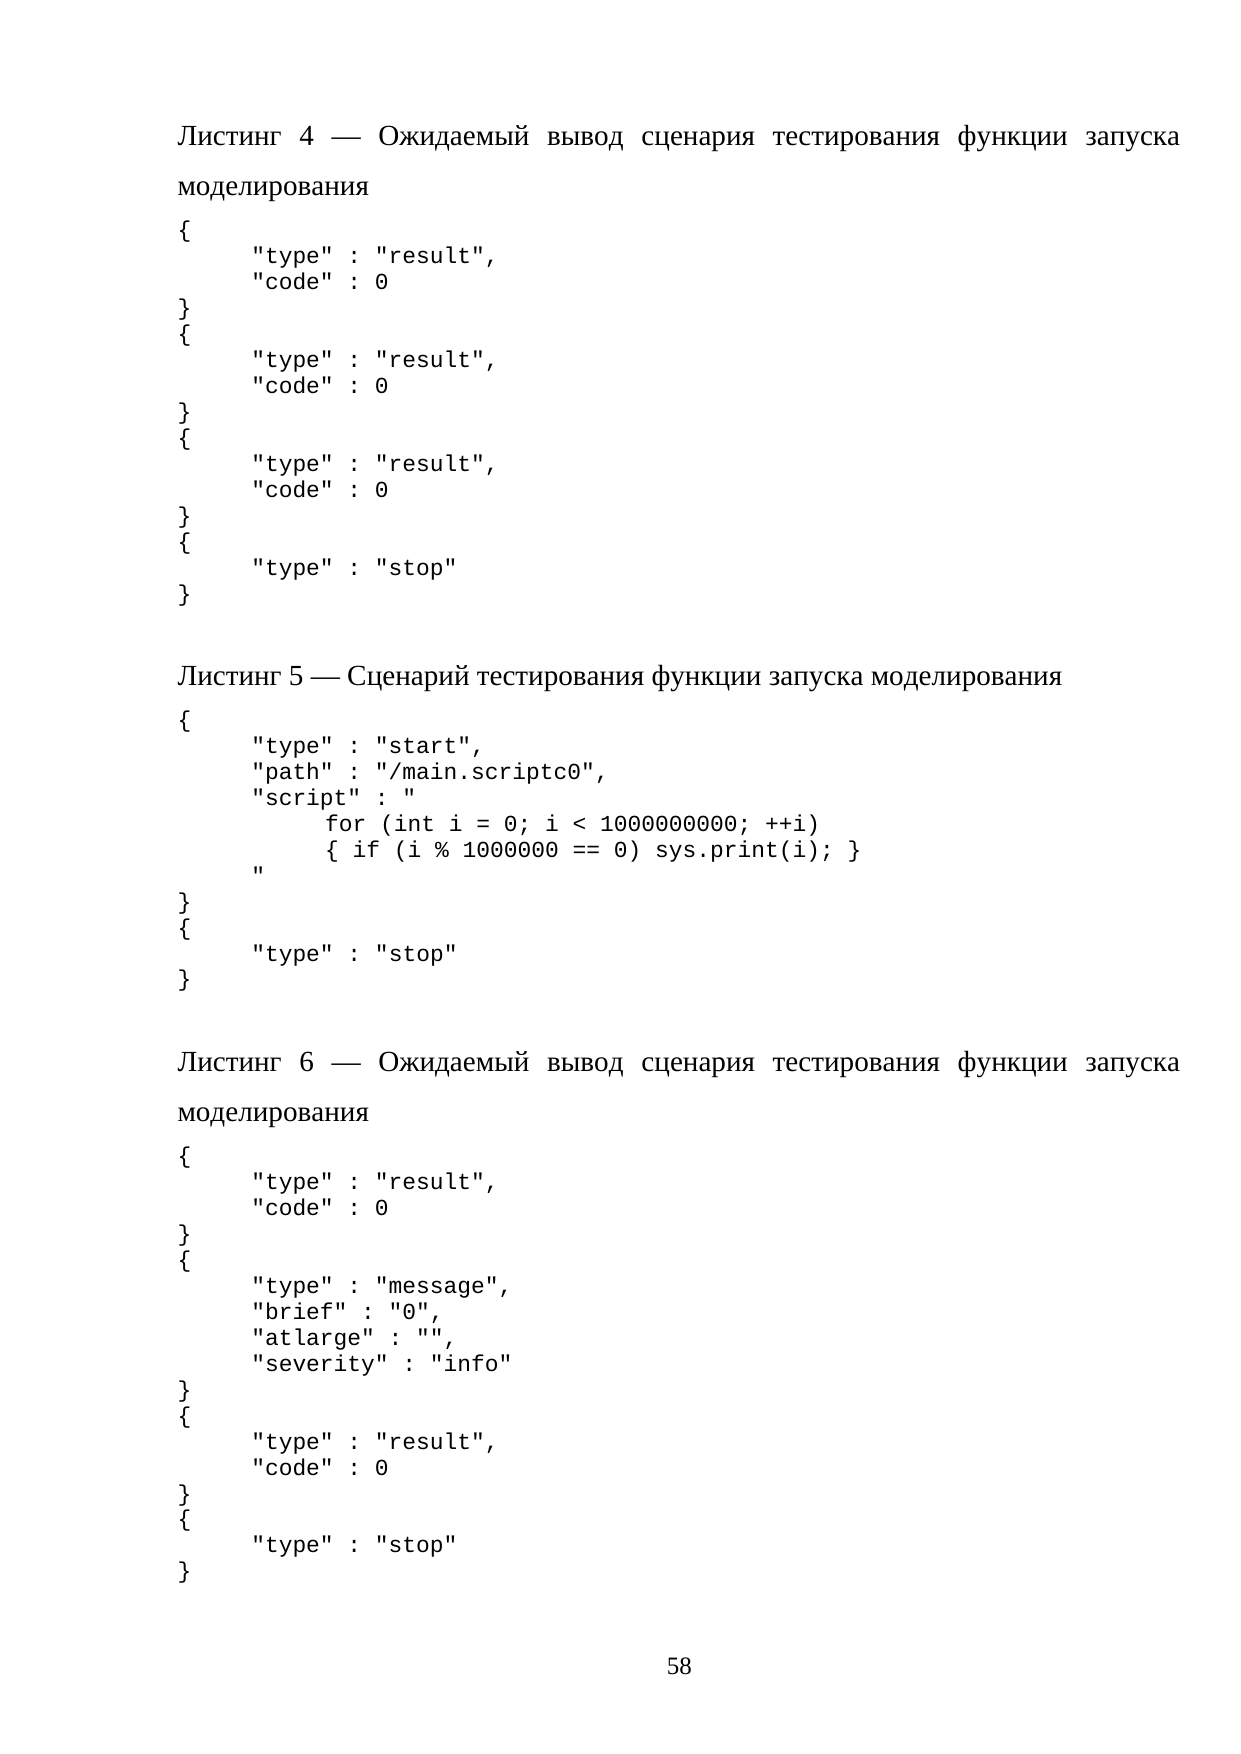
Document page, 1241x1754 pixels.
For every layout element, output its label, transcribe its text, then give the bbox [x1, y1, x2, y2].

text { [177, 1508, 1181, 1534]
text "type" : "result", [177, 452, 1181, 478]
text } [177, 890, 1181, 916]
text "type" : "result", [177, 1430, 1181, 1456]
text "code" : 0 [177, 374, 1181, 400]
text { [177, 1145, 1181, 1171]
text } [177, 1560, 1181, 1586]
text "brief" : "0", [177, 1300, 1181, 1326]
text { [177, 1404, 1181, 1430]
text { [177, 1248, 1181, 1274]
text } [177, 968, 1181, 994]
text for (int i = 0; i < 1000000000; ++i) [251, 812, 1181, 838]
text { [177, 916, 1181, 942]
text Листинг 4 — Ожидаемый вывод сценария тестирования функции запуска моделирования [177, 118, 1181, 202]
text { [177, 530, 1181, 556]
text Листинг 5 — Сценарий тестирования функции запуска моделирования [177, 658, 1181, 692]
text "type" : "result", [177, 245, 1181, 271]
text "type" : "start", [177, 734, 1181, 760]
text "script" : " [177, 786, 1181, 812]
text { [177, 708, 1181, 734]
text { [177, 322, 1181, 348]
text } [177, 1482, 1181, 1508]
text } [177, 582, 1181, 608]
text } [177, 1222, 1181, 1248]
text "code" : 0 [177, 1456, 1181, 1482]
text "code" : 0 [177, 1197, 1181, 1222]
text "type" : "stop" [177, 1534, 1181, 1560]
text { [177, 426, 1181, 452]
text " [177, 864, 1181, 890]
text "type" : "stop" [177, 556, 1181, 582]
text "type" : "result", [177, 348, 1181, 374]
text "code" : 0 [177, 478, 1181, 504]
text Листинг 6 — Ожидаемый вывод сценария тестирования функции запуска моделирования [177, 1044, 1181, 1128]
text "severity" : "info" [177, 1352, 1181, 1378]
text "type" : "result", [177, 1171, 1181, 1197]
text } [177, 1378, 1181, 1404]
text "type" : "message", [177, 1274, 1181, 1300]
text "code" : 0 [177, 271, 1181, 297]
text { [177, 219, 1181, 245]
text "type" : "stop" [177, 942, 1181, 968]
text "path" : "/main.scriptc0", [177, 760, 1181, 786]
text } [177, 504, 1181, 530]
text { if (i % 1000000 == 0) sys.print(i); } [251, 838, 1181, 864]
text "atlarge" : "", [177, 1326, 1181, 1352]
text } [177, 400, 1181, 426]
text } [177, 297, 1181, 322]
